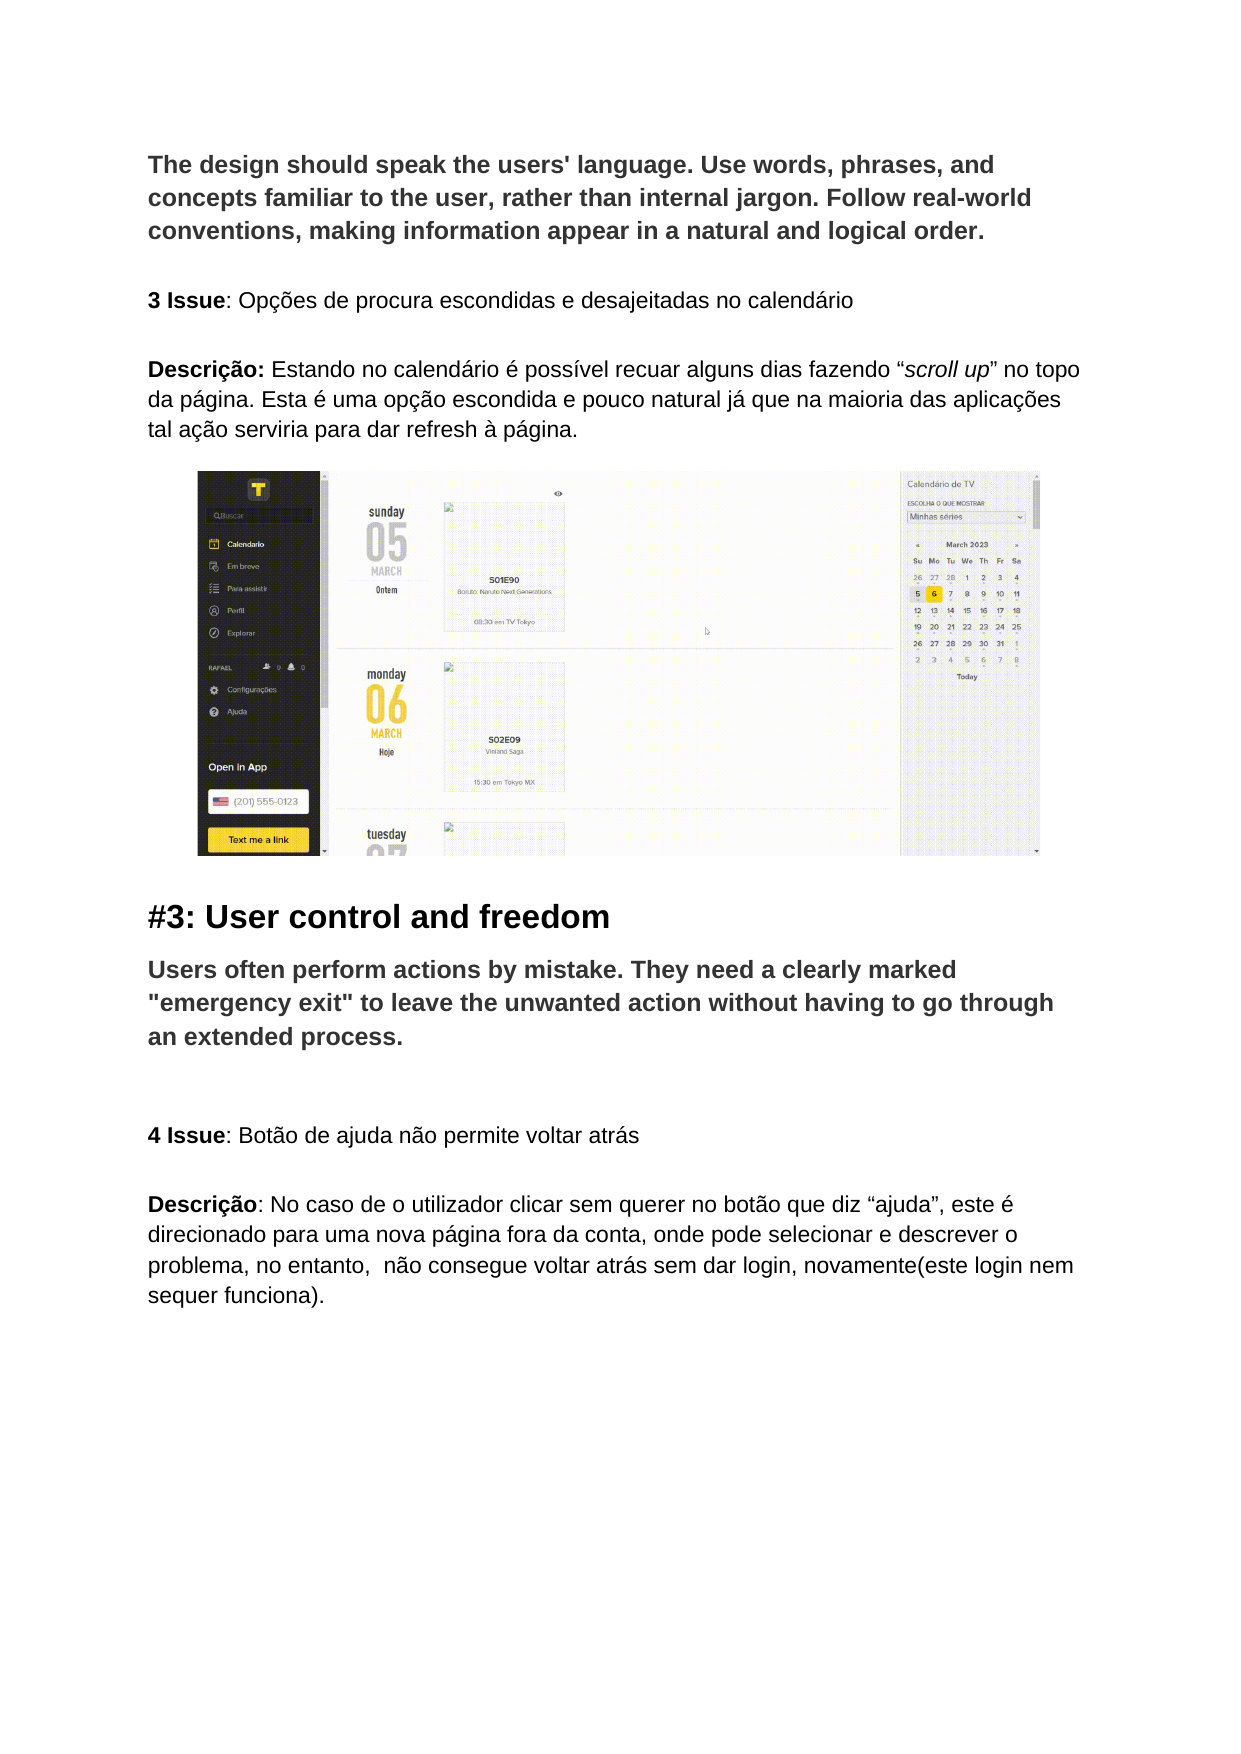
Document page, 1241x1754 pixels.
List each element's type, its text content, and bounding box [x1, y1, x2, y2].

text Descrição: Estando no calendário é possível recuar alguns dias fazendo “scroll up” no topo da página. Esta é uma opção escondida e pouco natural já que na maioria das aplicações tal ação serviria para dar refresh à página. [148, 356, 1090, 442]
text Users often perform actions by mistake. They need a clearly marked "emergency exit" to leave the unwanted action without having to go through an extended process. [148, 955, 1090, 1050]
picture [197, 471, 1041, 856]
text The design should speak the users' language. Use words, phrases, and concepts familiar to the user, rather than internal jargon. Follow real-world conventions, making information appear in a natural and logical order. [148, 150, 1090, 245]
subtitle 3 Issue: Opções de procura escondidas e desajeitadas no calendário [148, 287, 1090, 313]
subtitle #3: User control and freedom [148, 897, 1090, 936]
text Descrição: No caso de o utilizador clicar sem querer no botão que diz “ajuda”, este é direcionado para uma nova página fora da conta, onde pode selecionar e descrever o problema, no entanto, não consegue voltar atrás sem dar login, novamente(este login nem sequer funciona). [148, 1191, 1090, 1308]
subtitle 4 Issue: Botão de ajuda não permite voltar atrás [148, 1122, 1090, 1148]
